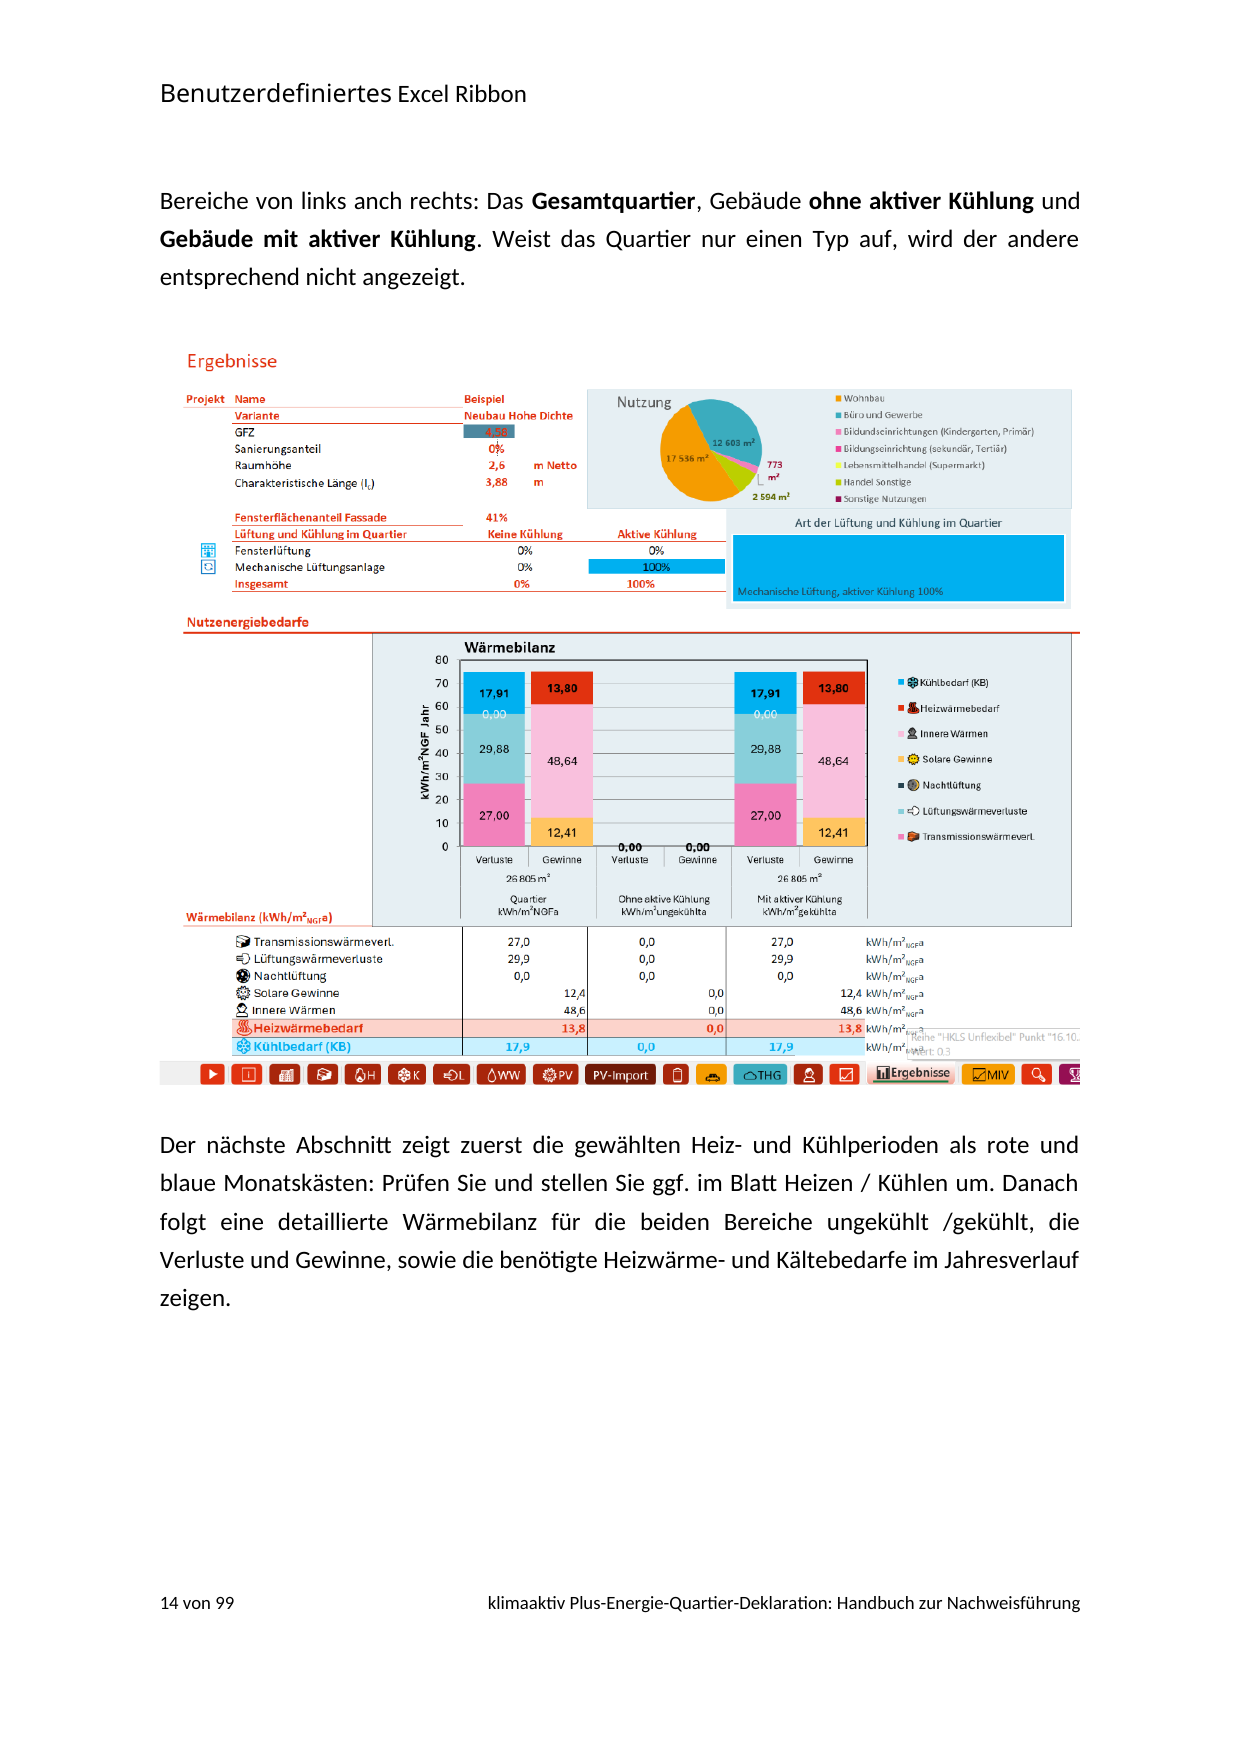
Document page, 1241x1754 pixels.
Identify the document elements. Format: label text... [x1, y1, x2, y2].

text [159, 185, 1081, 292]
picture [159, 336, 1080, 1085]
text Der nächste Abschnitt zeigt zuerst die gewählten Heiz- und Kühlperioden als rote und blaue Monatskästen: Prüfen Sie und stellen Sie ggf. im Blatt Heizen / Kühlen um. Danach folgt eine detaillierte Wärmebilanz für die beiden Bereiche ungekühlt /gekühlt, die Verluste und Gewinne, sowie die benötigte Heizwärme- und Kältebedarfe im Jahresverlauf zeigen. [159, 1129, 1081, 1312]
